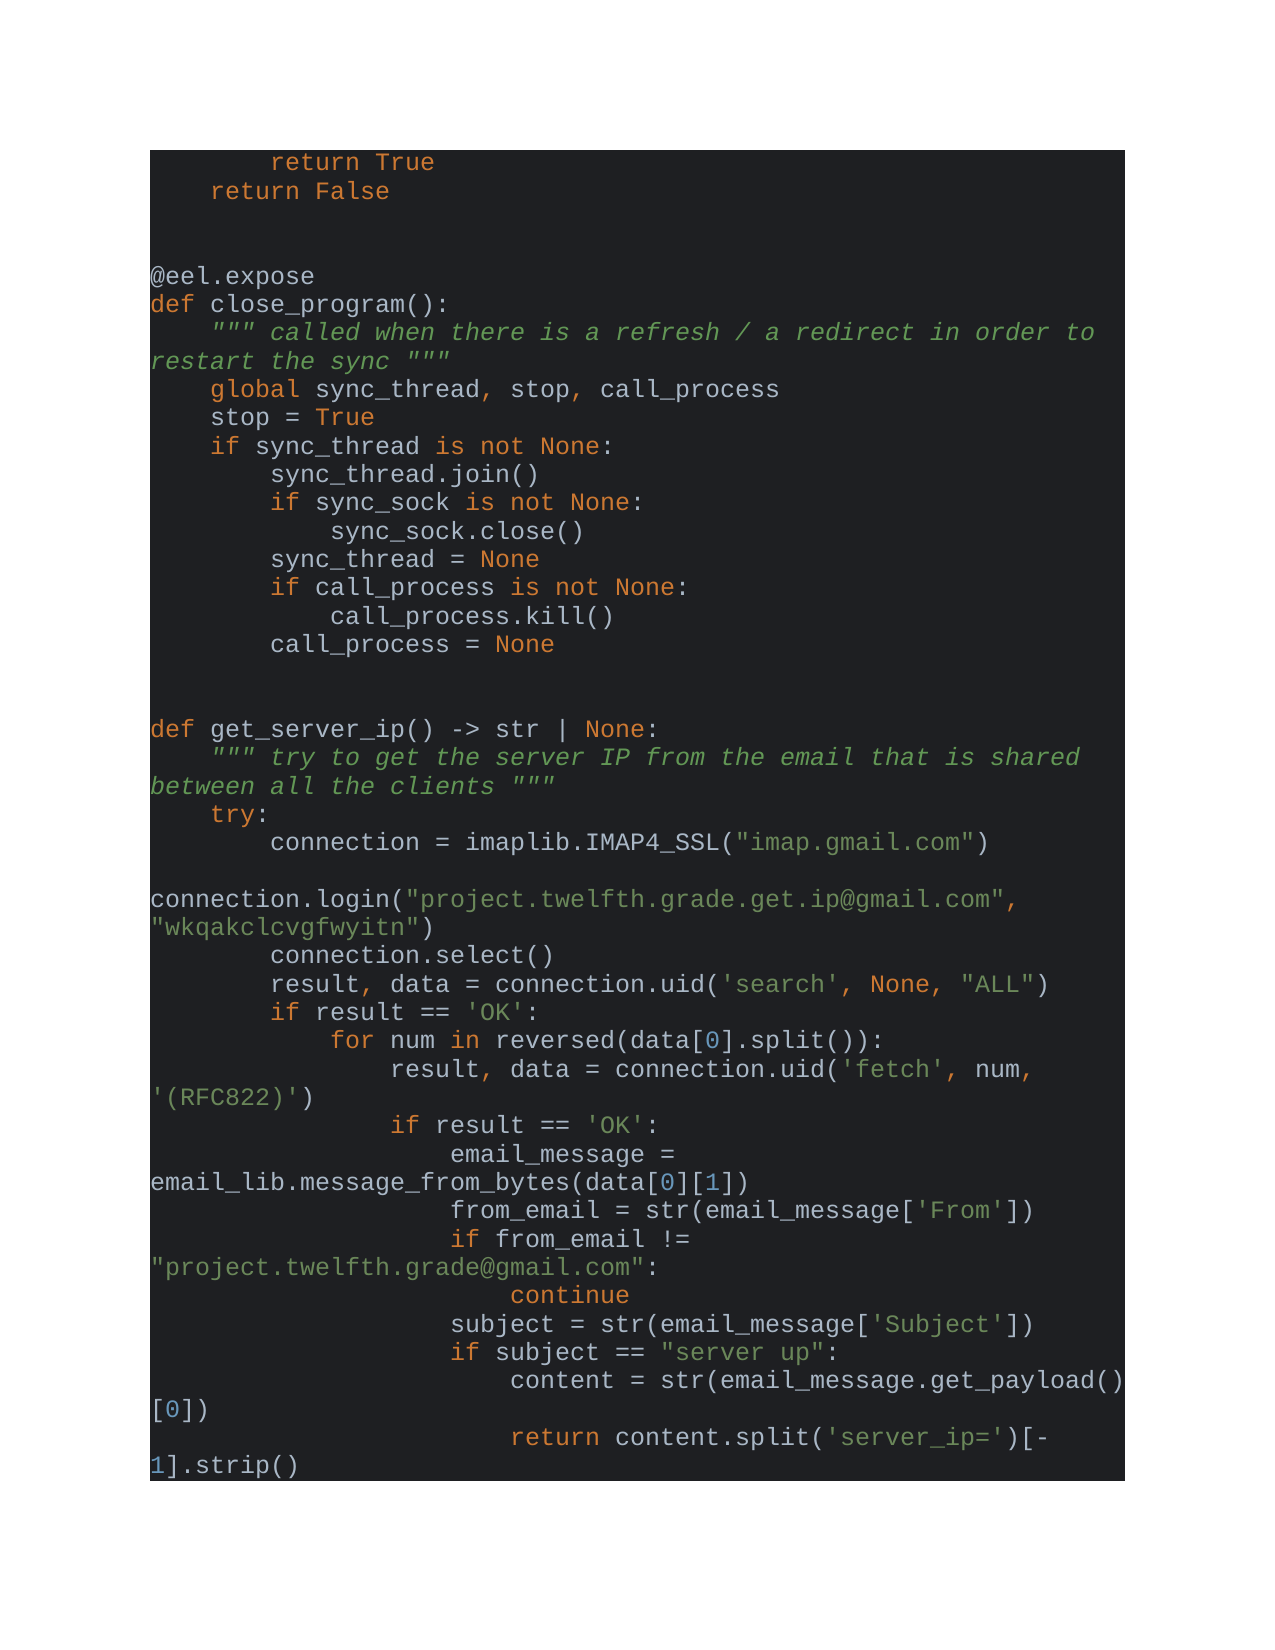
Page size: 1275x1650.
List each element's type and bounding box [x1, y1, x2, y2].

text [150, 150, 1125, 1481]
